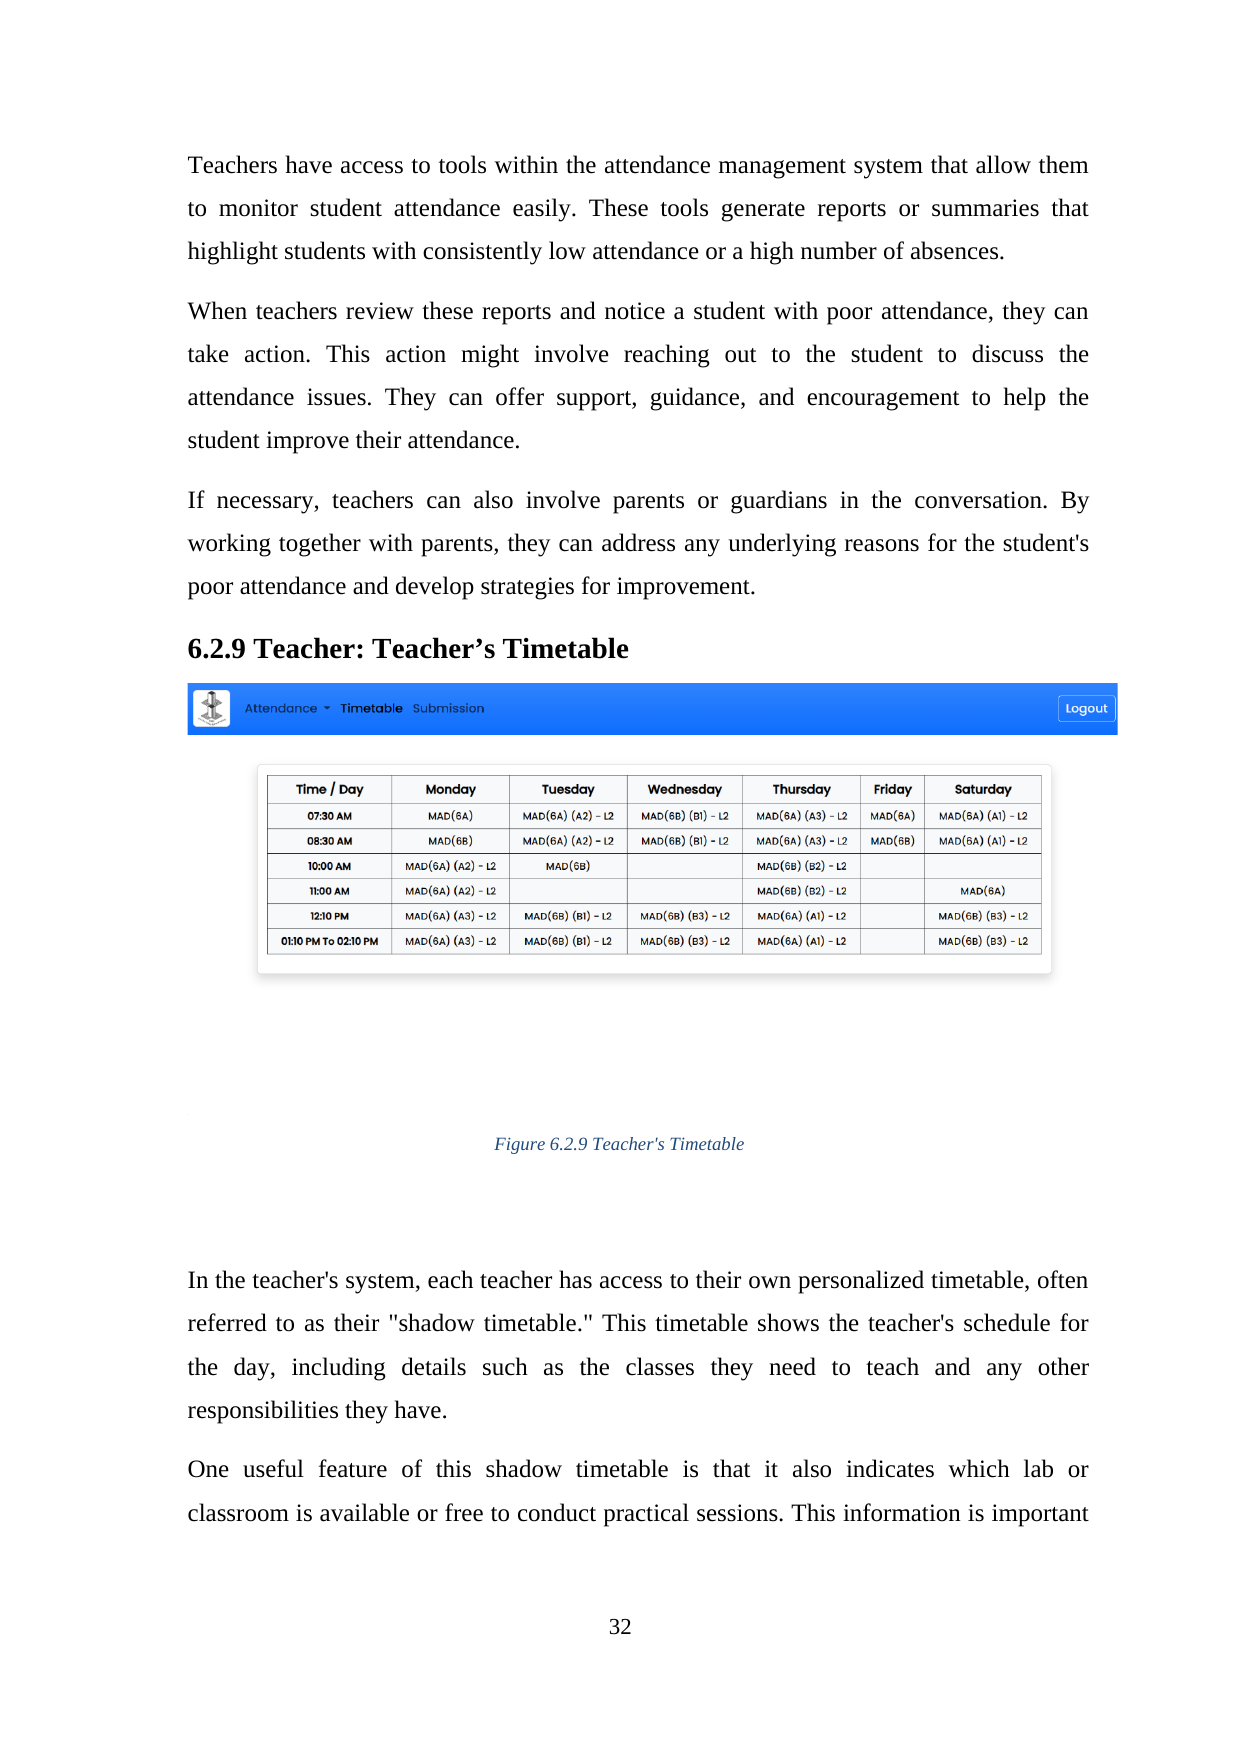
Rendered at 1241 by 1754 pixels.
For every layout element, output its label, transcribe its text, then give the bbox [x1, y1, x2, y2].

picture [187, 683, 1118, 1115]
text In the teacher's system, each teacher has access to their own personalized timetable, often referred to as their "shadow timetable." This timetable shows the teacher's schedule for the day, including details such as the classes they need to teach and any other responsibilities they have. [187, 1265, 1090, 1423]
text If necessary, teachers can also involve parents or guardians in the conversation. By working together with parents, they can address any underlying reasons for the student's poor attendance and develop strategies for improvement. [187, 485, 1090, 600]
text Figure 6.2.9 Teacher's Timetable [150, 1133, 1090, 1154]
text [187, 1454, 1090, 1526]
text When teachers review these reports and notice a student with poor attendance, they can take action. This action might involve reaching out to the student to discuss the attendance issues. They can offer support, guidance, and encouragement to help the student improve their attendance. [187, 296, 1090, 454]
text Teachers have access to tools within the attendance management system that allow them to monitor student attendance easily. These tools generate reports or summaries that highlight students with consistently low attendance or a high number of absences. [187, 150, 1090, 265]
text 6.2.9 Teacher: Teacher’s Timetable [187, 631, 1090, 665]
